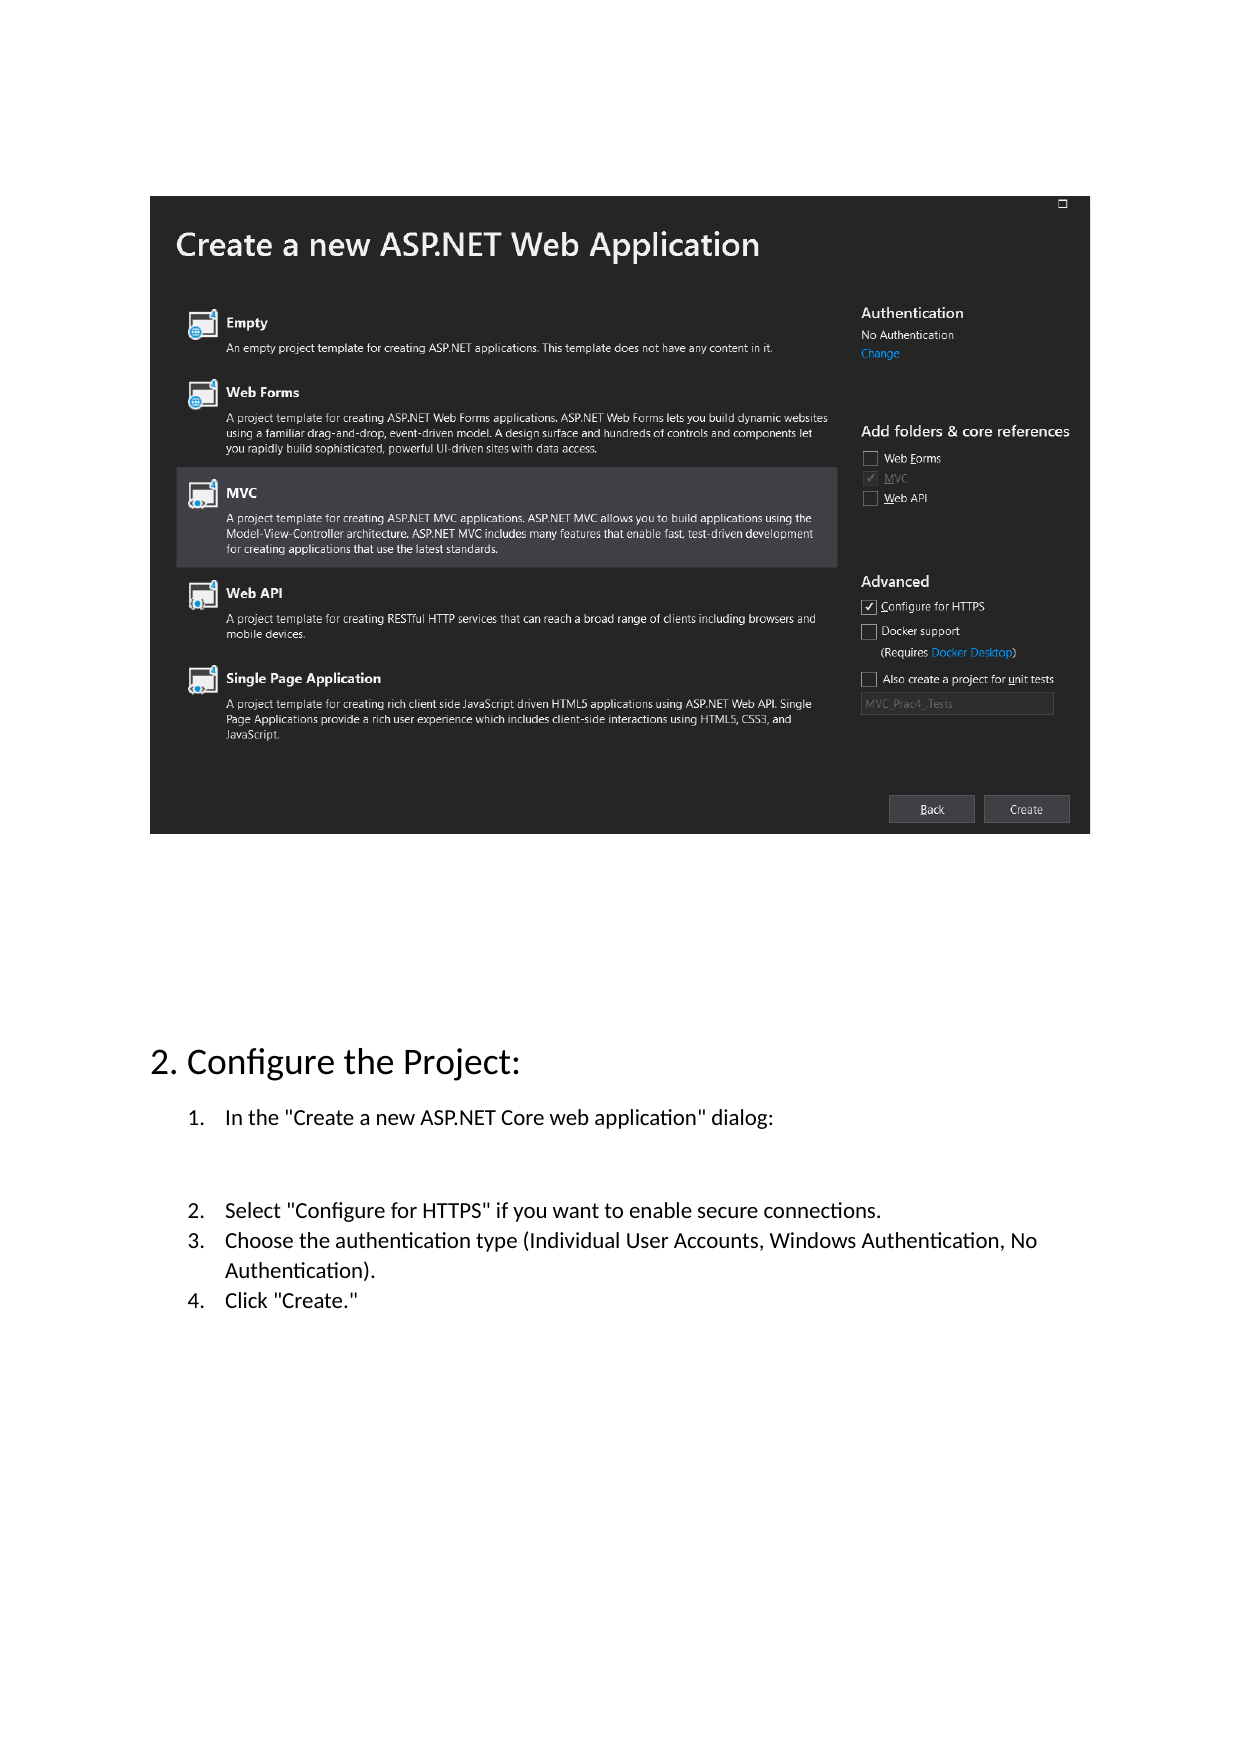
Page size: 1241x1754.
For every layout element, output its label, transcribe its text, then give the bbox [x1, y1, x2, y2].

list Choose the authentication type (Individual User Accounts, Windows Authentication, No Authentication). [187, 1226, 1090, 1284]
list Click "Create." [187, 1287, 1090, 1315]
text 2. Configure the Project: [150, 1038, 1090, 1083]
picture [150, 196, 1091, 834]
list Select "Configure for HTTPS" if you want to enable secure connections. [187, 1196, 1090, 1224]
list In the "Create a new ASP.NET Core web application" dialog: [187, 1103, 1090, 1131]
